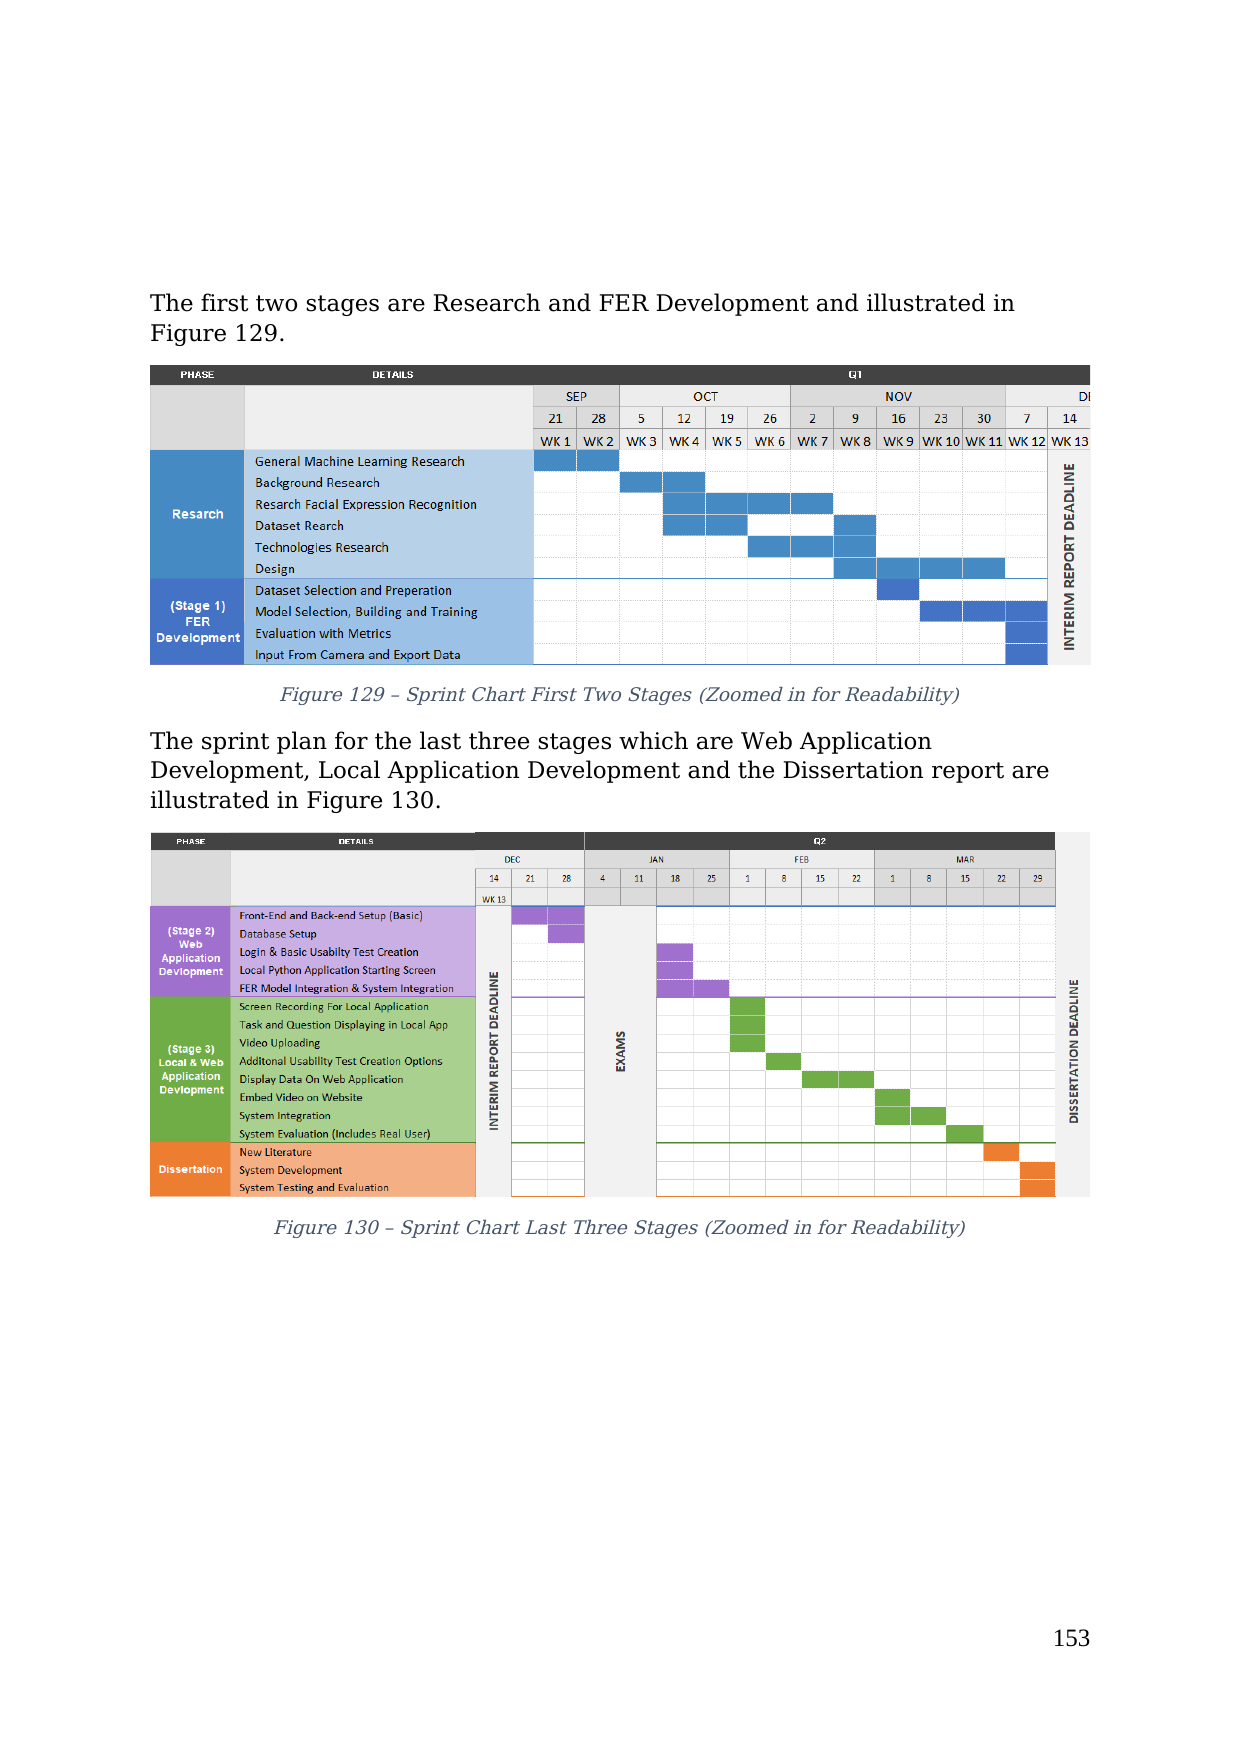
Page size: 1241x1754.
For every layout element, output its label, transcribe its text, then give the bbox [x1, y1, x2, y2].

text The first two stages are Research and FER Development and illustrated in Figure 129. [150, 289, 1090, 346]
picture [150, 365, 1091, 665]
picture [150, 832, 1091, 1197]
text The sprint plan for the last three stages which are Web Application Development, Local Application Development and the Dissertation report are illustrated in Figure 130. [150, 726, 1090, 813]
